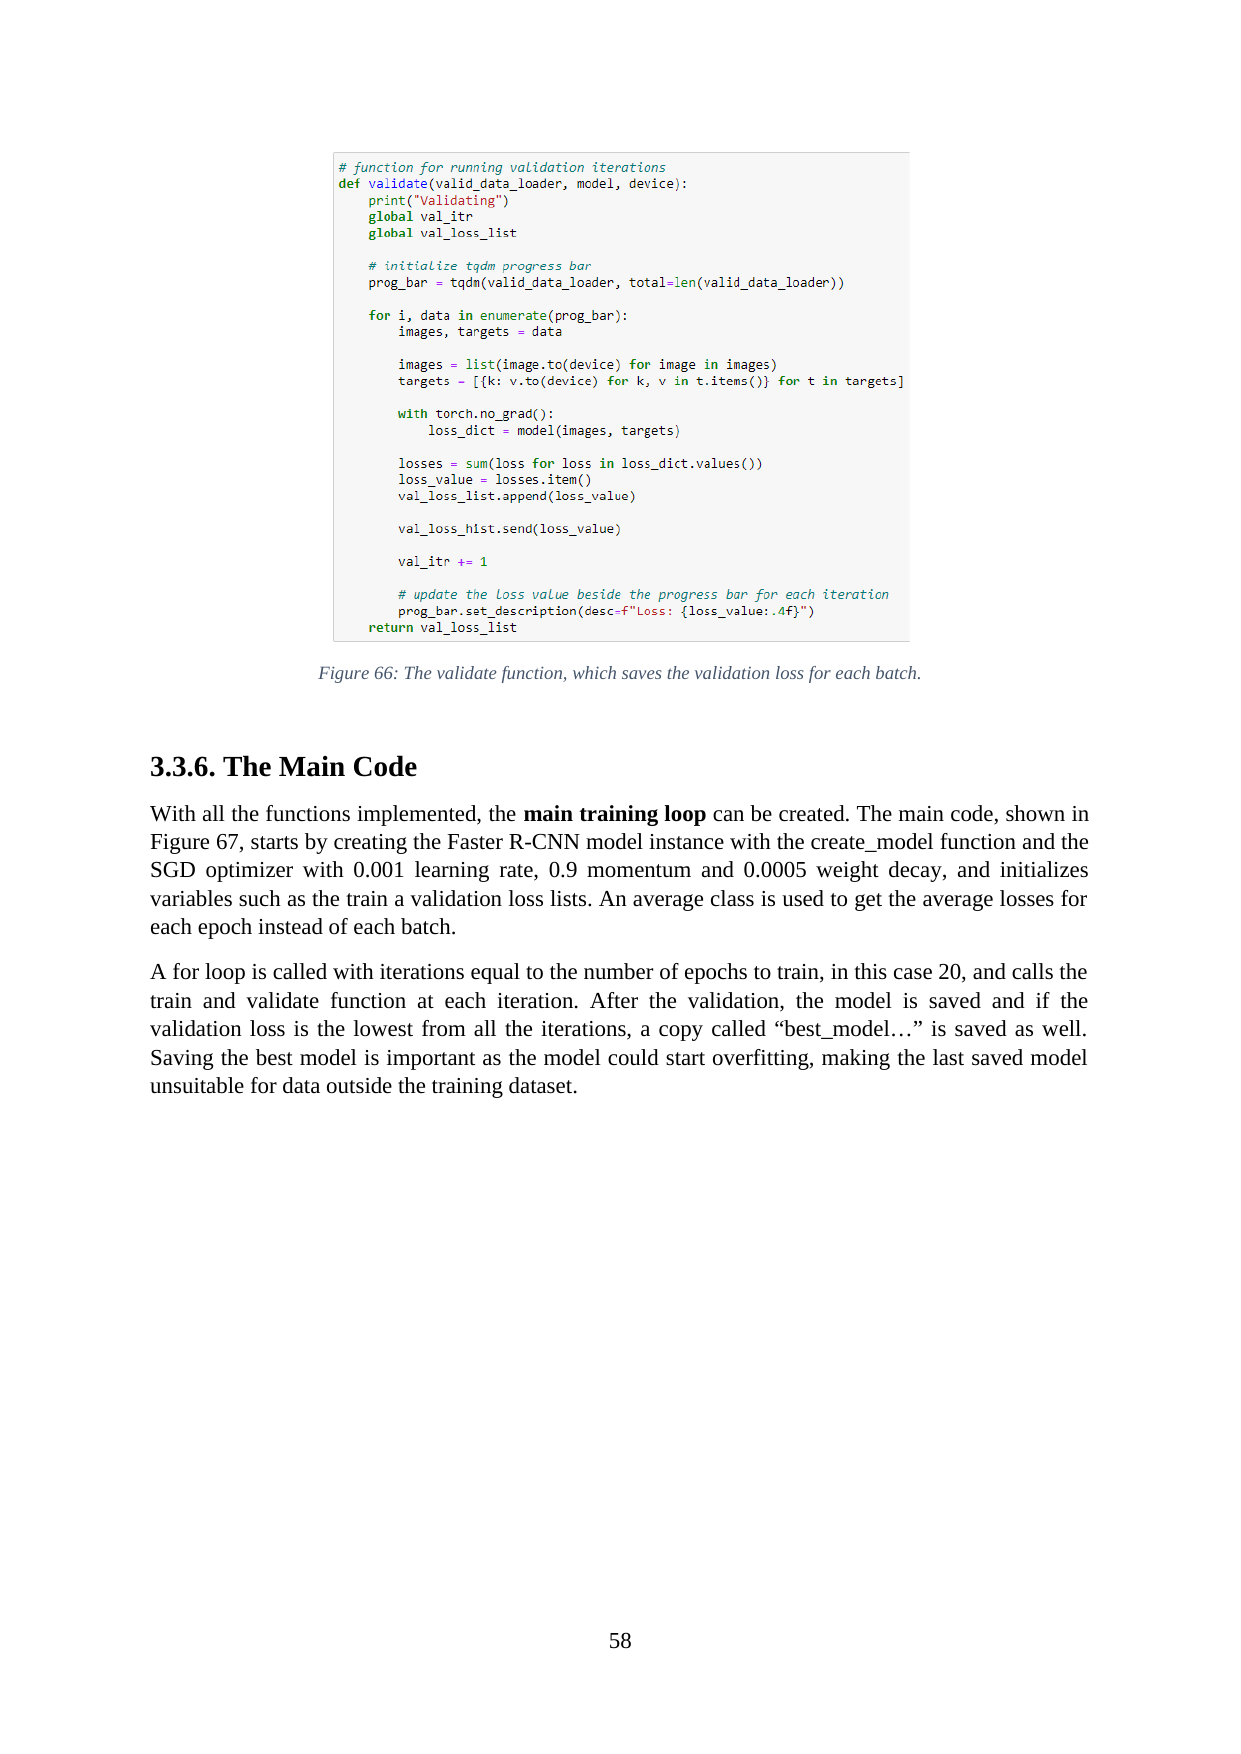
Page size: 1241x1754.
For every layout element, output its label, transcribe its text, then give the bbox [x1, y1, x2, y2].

picture [330, 150, 910, 643]
text Figure 66: The validate function, which saves the validation loss for each batch. [150, 662, 1090, 683]
subtitle 3.3.6. The Main Code [150, 749, 1090, 783]
text A for loop is called with iterations equal to the number of epochs to train, in this case 20, and calls the train and validate function at each iteration. After the validation, the model is saved and if the validation loss is the lowest from all the iterations, a copy called “best_model…” is saved as well. Saving the best model is important as the model could start overfitting, making the last saved model unsuitable for data outside the training dataset. [150, 958, 1090, 1098]
text With all the functions implemented, the main training loop can be created. The main code, shown in Figure 67, starts by creating the Faster R-CNN model instance with the create_model function and the SGD optimizer with 0.001 learning rate, 0.9 momentum and 0.0005 weight decay, and initializes variables such as the train a validation loss lists. An average class is used to get the average losses for each epoch instead of each batch. [150, 799, 1090, 940]
